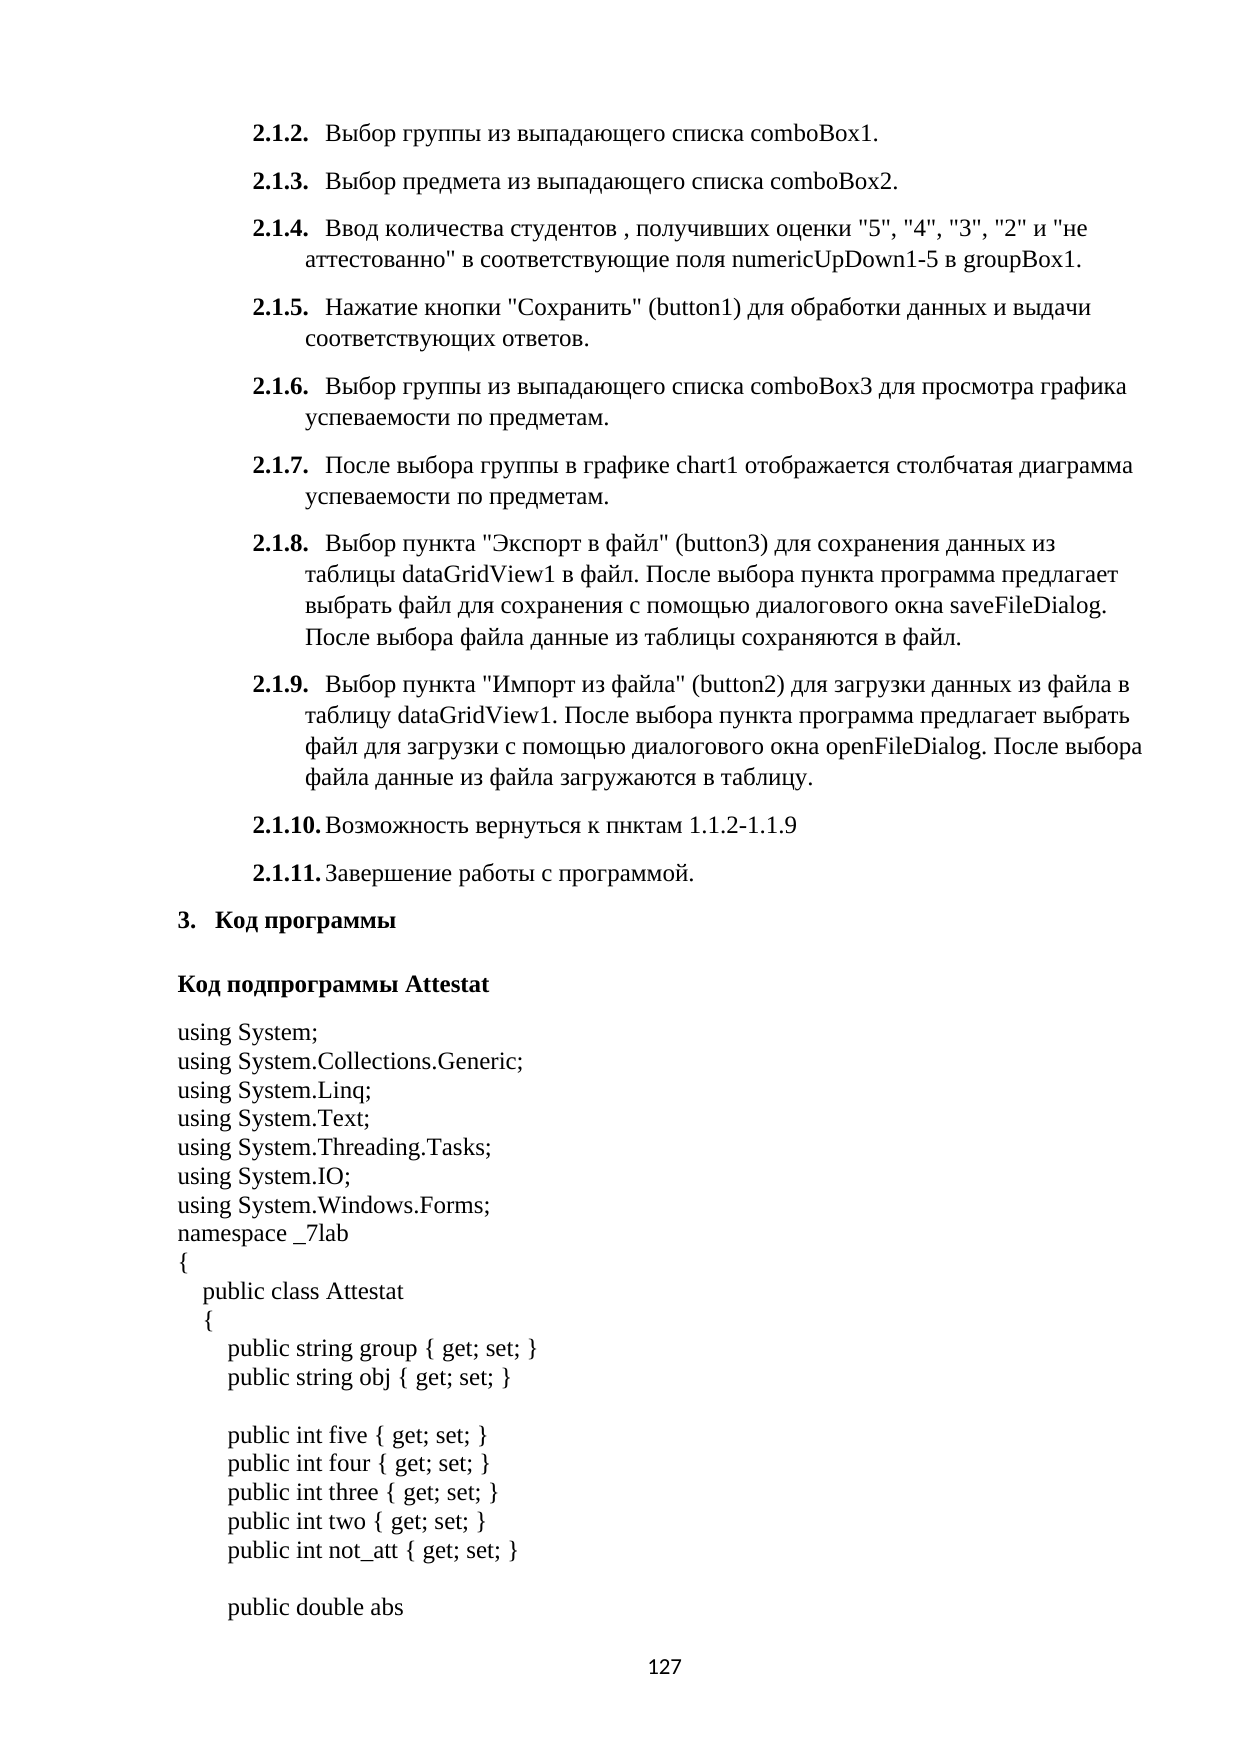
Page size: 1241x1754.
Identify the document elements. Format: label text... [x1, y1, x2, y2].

list Код программы [177, 906, 1152, 934]
list Возможность вернуться к пнктам 1.1.2-1.1.9 [252, 810, 1152, 839]
text using System.Threading.Tasks; [177, 1132, 1152, 1161]
text public int not_att { get; set; } [177, 1535, 1152, 1563]
text using System.Text; [177, 1103, 1152, 1132]
list Выбор группы из выпадающего списка comboBox1. [252, 118, 1152, 147]
text public double abs [177, 1592, 1152, 1621]
text using System.Windows.Forms; [177, 1190, 1152, 1218]
list Завершение работы с программой. [252, 858, 1152, 887]
list Выбор группы из выпадающего списка comboBox3 для просмотра графика успеваемости по предметам. [252, 371, 1152, 431]
text public int five { get; set; } [177, 1420, 1152, 1448]
list Нажатие кнопки "Сохранить" (button1) для обработки данных и выдачи соответствующих ответов. [252, 292, 1152, 352]
text using System.Collections.Generic; [177, 1046, 1152, 1075]
list Выбор предмета из выпадающего списка comboBox2. [252, 166, 1152, 194]
text { [177, 1247, 1152, 1276]
text public int two { get; set; } [177, 1506, 1152, 1535]
list Выбор пункта "Экспорт в файл" (button3) для сохранения данных из таблицы dataGridView1 в файл. После выбора пункта программа предлагает выбрать файл для сохранения с помощью диалогового окна saveFileDialog. После выбора файла данные из таблицы сохраняются в файл. [252, 528, 1152, 650]
text using System; [177, 1017, 1152, 1046]
text { [177, 1305, 1152, 1333]
text Код подпрограммы Attestat [177, 969, 1152, 998]
text namespace _7lab [177, 1218, 1152, 1247]
text public int three { get; set; } [177, 1477, 1152, 1506]
list После выбора группы в графике chart1 отображается столбчатая диаграмма успеваемости по предметам. [252, 450, 1152, 509]
text using System.IO; [177, 1161, 1152, 1190]
list Ввод количества студентов , получивших оценки "5", "4", "3", "2" и "не аттестованно" в соответствующие поля numericUpDown1-5 в groupBox1. [252, 213, 1152, 273]
list Выбор пункта "Импорт из файла" (button2) для загрузки данных из файла в таблицу dataGridView1. После выбора пункта программа предлагает выбрать файл для загрузки с помощью диалогового окна openFileDialog. После выбора файла данные из файла загружаются в таблицу. [252, 669, 1152, 791]
text public string group { get; set; } [177, 1333, 1152, 1362]
text public int four { get; set; } [177, 1448, 1152, 1477]
text public string obj { get; set; } [177, 1362, 1152, 1391]
text public class Attestat [177, 1276, 1152, 1305]
text using System.Linq; [177, 1075, 1152, 1103]
